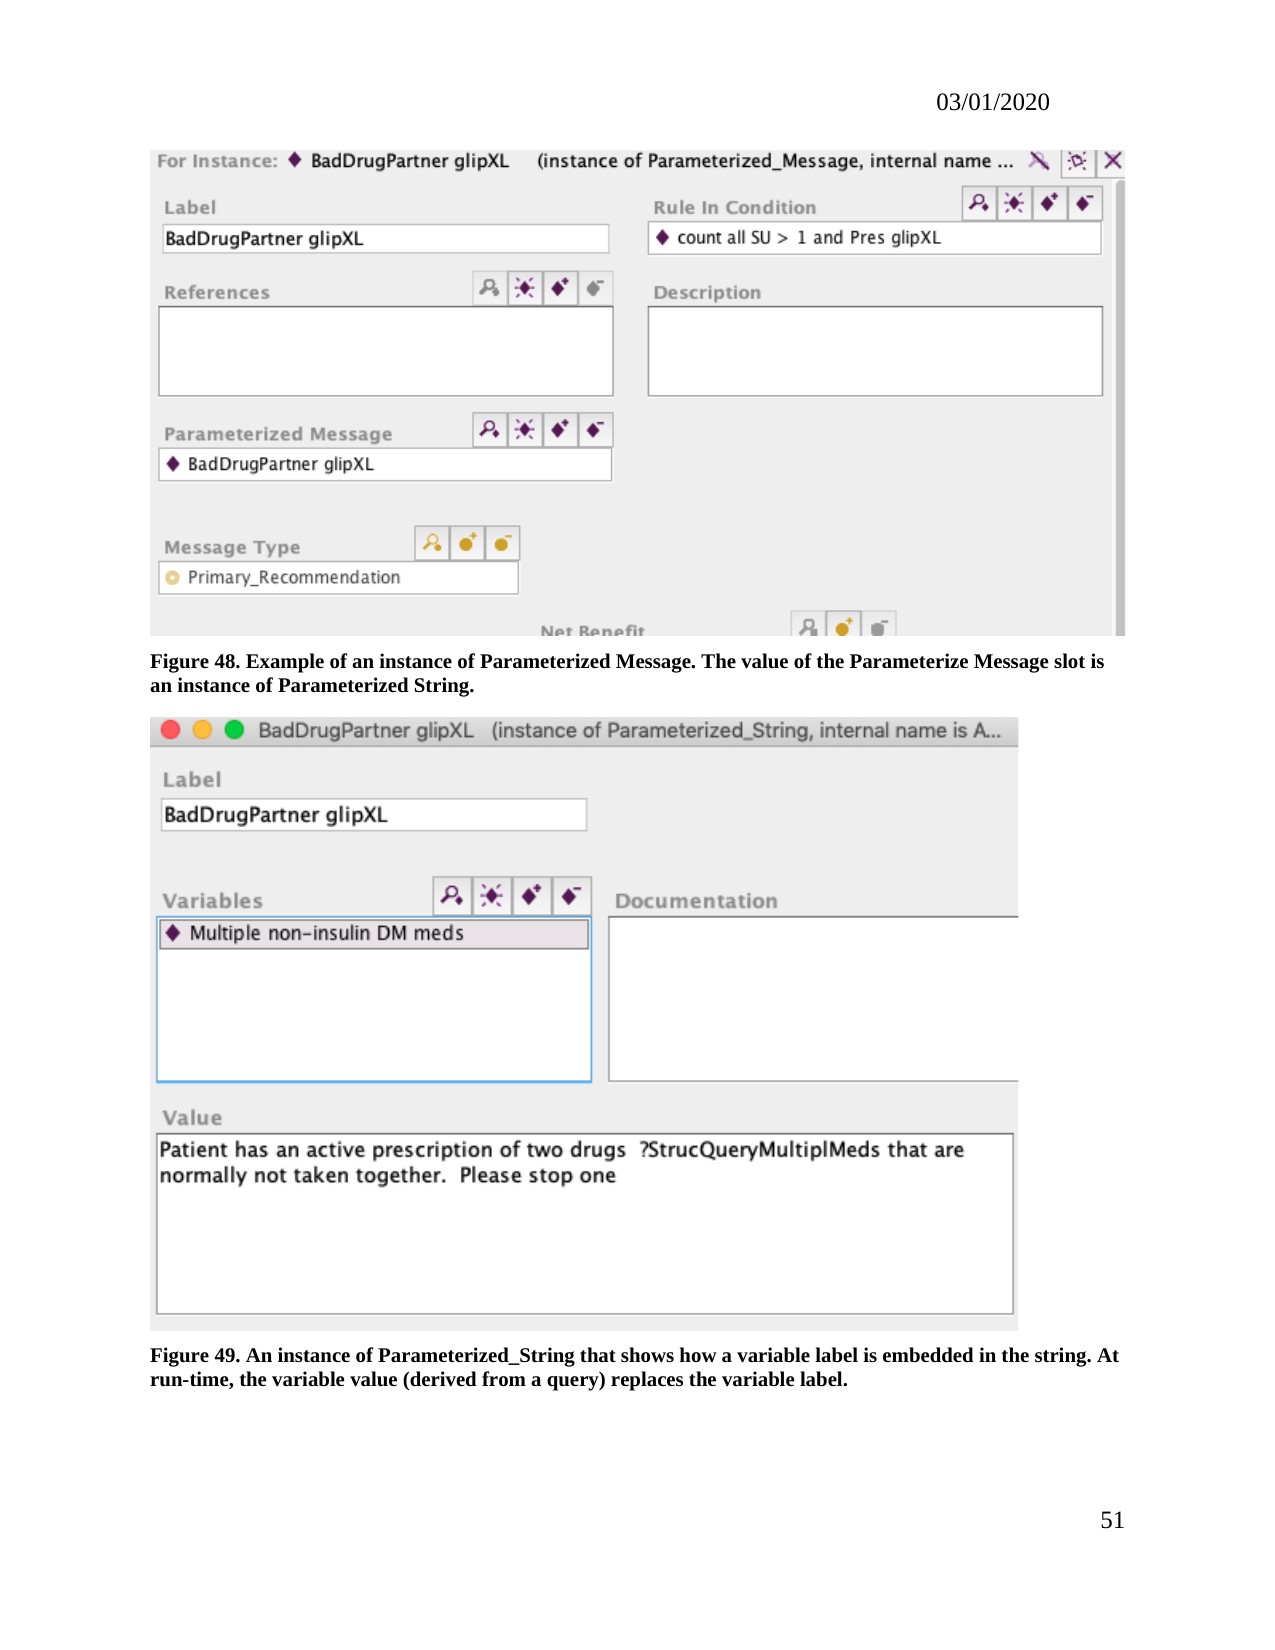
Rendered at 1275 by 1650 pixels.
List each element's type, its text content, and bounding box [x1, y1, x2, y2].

picture [150, 150, 1125, 636]
picture [150, 717, 1019, 1331]
